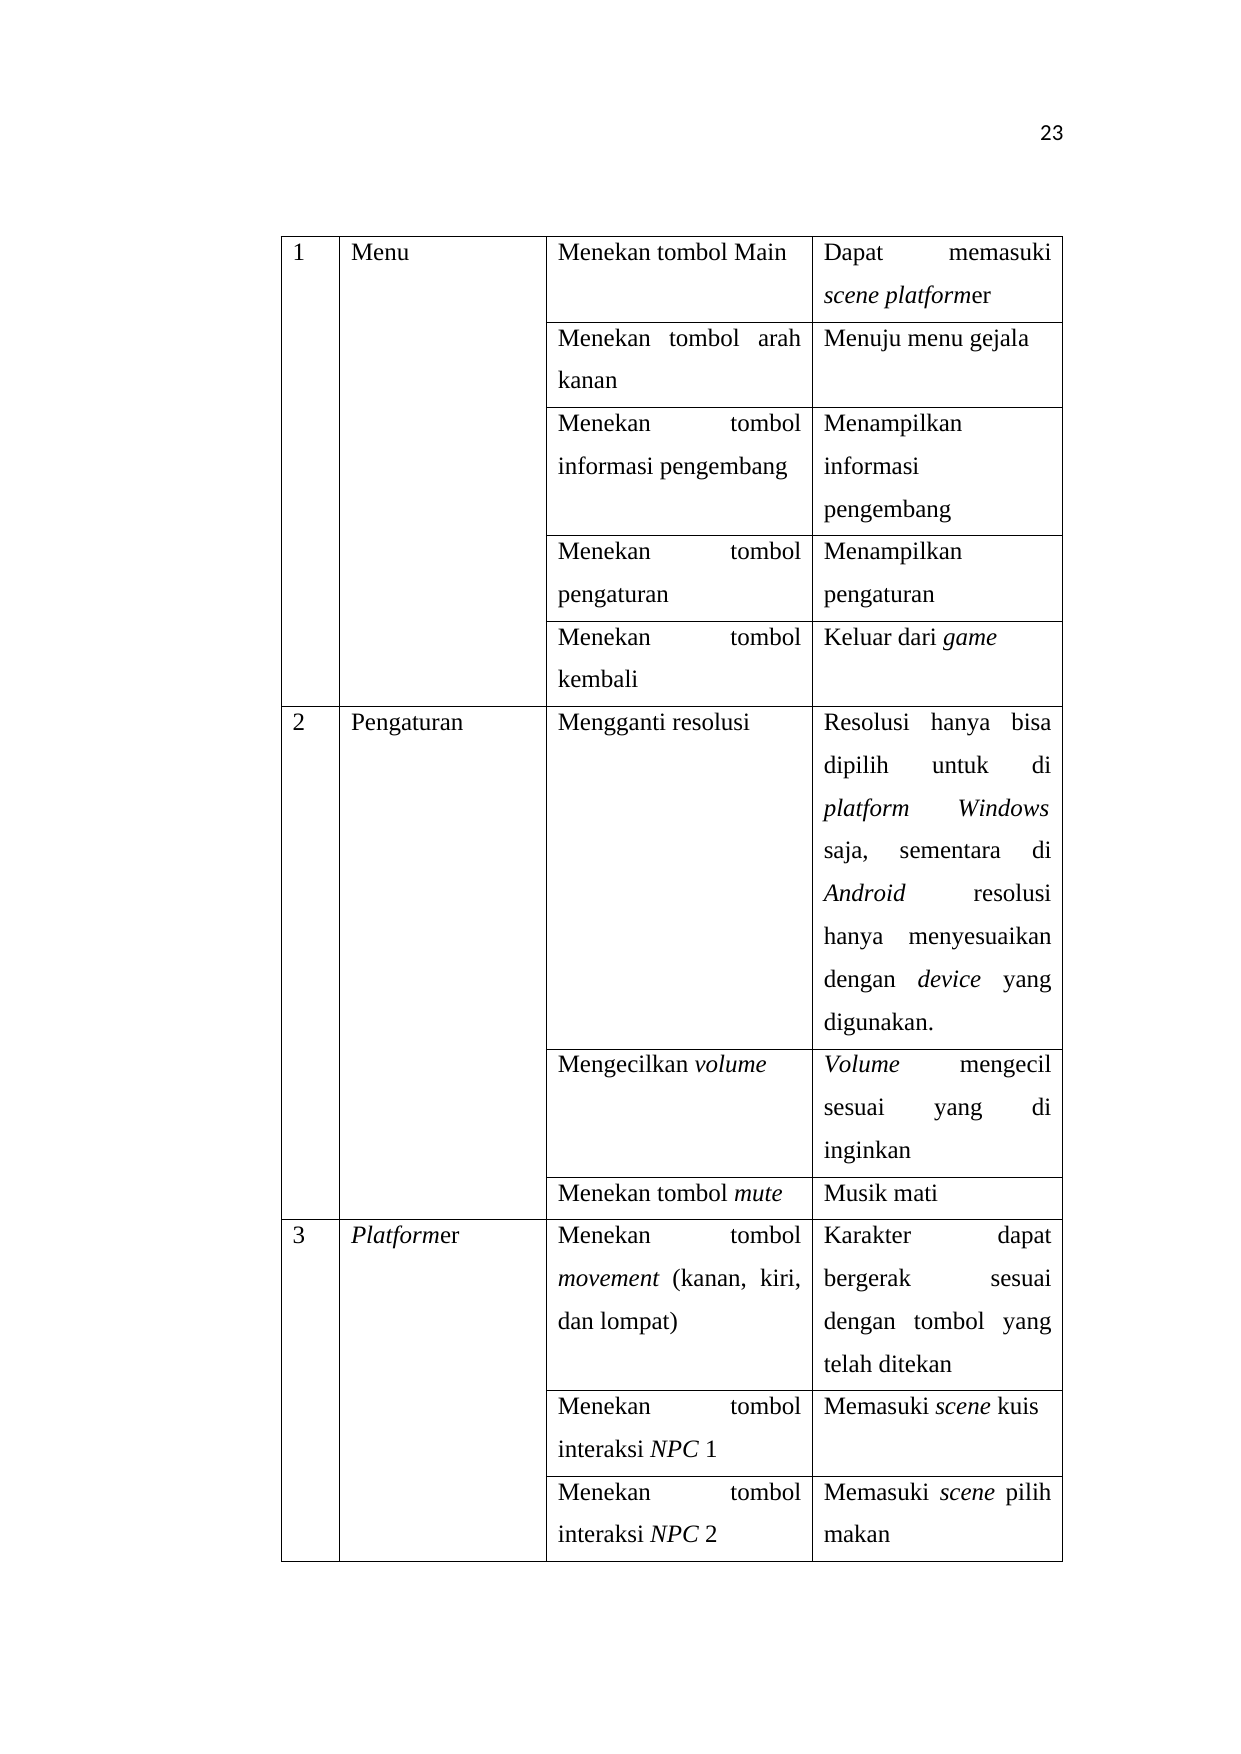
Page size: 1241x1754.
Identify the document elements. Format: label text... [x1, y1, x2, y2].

table_cell Menekan tombol interaksi NPC 2 [547, 1477, 812, 1561]
table_cell Menu [340, 237, 546, 706]
table_cell Resolusi hanya bisa dipilih untuk di platform Windows saja, sementara di Android resolusi hanya menyesuaikan dengan device yang digunakan. [813, 707, 1062, 1048]
table_cell Menekan tombol movement (kanan, kiri, dan lompat) [547, 1220, 812, 1390]
table_cell Platformer [340, 1220, 546, 1561]
table_cell Menekan tombol interaksi NPC 1 [547, 1391, 812, 1476]
table_cell Menekan tombol pengaturan [547, 536, 812, 621]
table_cell Menampilkan informasi pengembang [813, 408, 1062, 535]
table_cell Menekan tombol arah kanan [547, 323, 812, 407]
table_cell Karakter dapat bergerak sesuai dengan tombol yang telah ditekan [813, 1220, 1062, 1390]
table_cell Dapat memasuki scene platformer [813, 237, 1062, 322]
table_cell Mengecilkan volume [547, 1050, 812, 1177]
table_cell Mengganti resolusi [547, 707, 812, 1048]
table_cell 1 [282, 237, 339, 706]
table_cell 3 [282, 1220, 339, 1561]
table_cell Menekan tombol Main [547, 237, 812, 322]
table_cell Musik mati [813, 1178, 1062, 1219]
table_cell Pengaturan [340, 707, 546, 1219]
table_cell 2 [282, 707, 339, 1219]
table_cell Volume mengecil sesuai yang di inginkan [813, 1050, 1062, 1177]
table_cell Keluar dari game [813, 622, 1062, 706]
table_cell Menampilkan pengaturan [813, 536, 1062, 621]
table_cell Memasuki scene pilih makan [813, 1477, 1062, 1561]
table_cell Memasuki scene kuis [813, 1391, 1062, 1476]
table_cell Menekan tombol kembali [547, 622, 812, 706]
table_cell Menekan tombol mute [547, 1178, 812, 1219]
table_cell Menuju menu gejala [813, 323, 1062, 407]
table_cell Menekan tombol informasi pengembang [547, 408, 812, 535]
